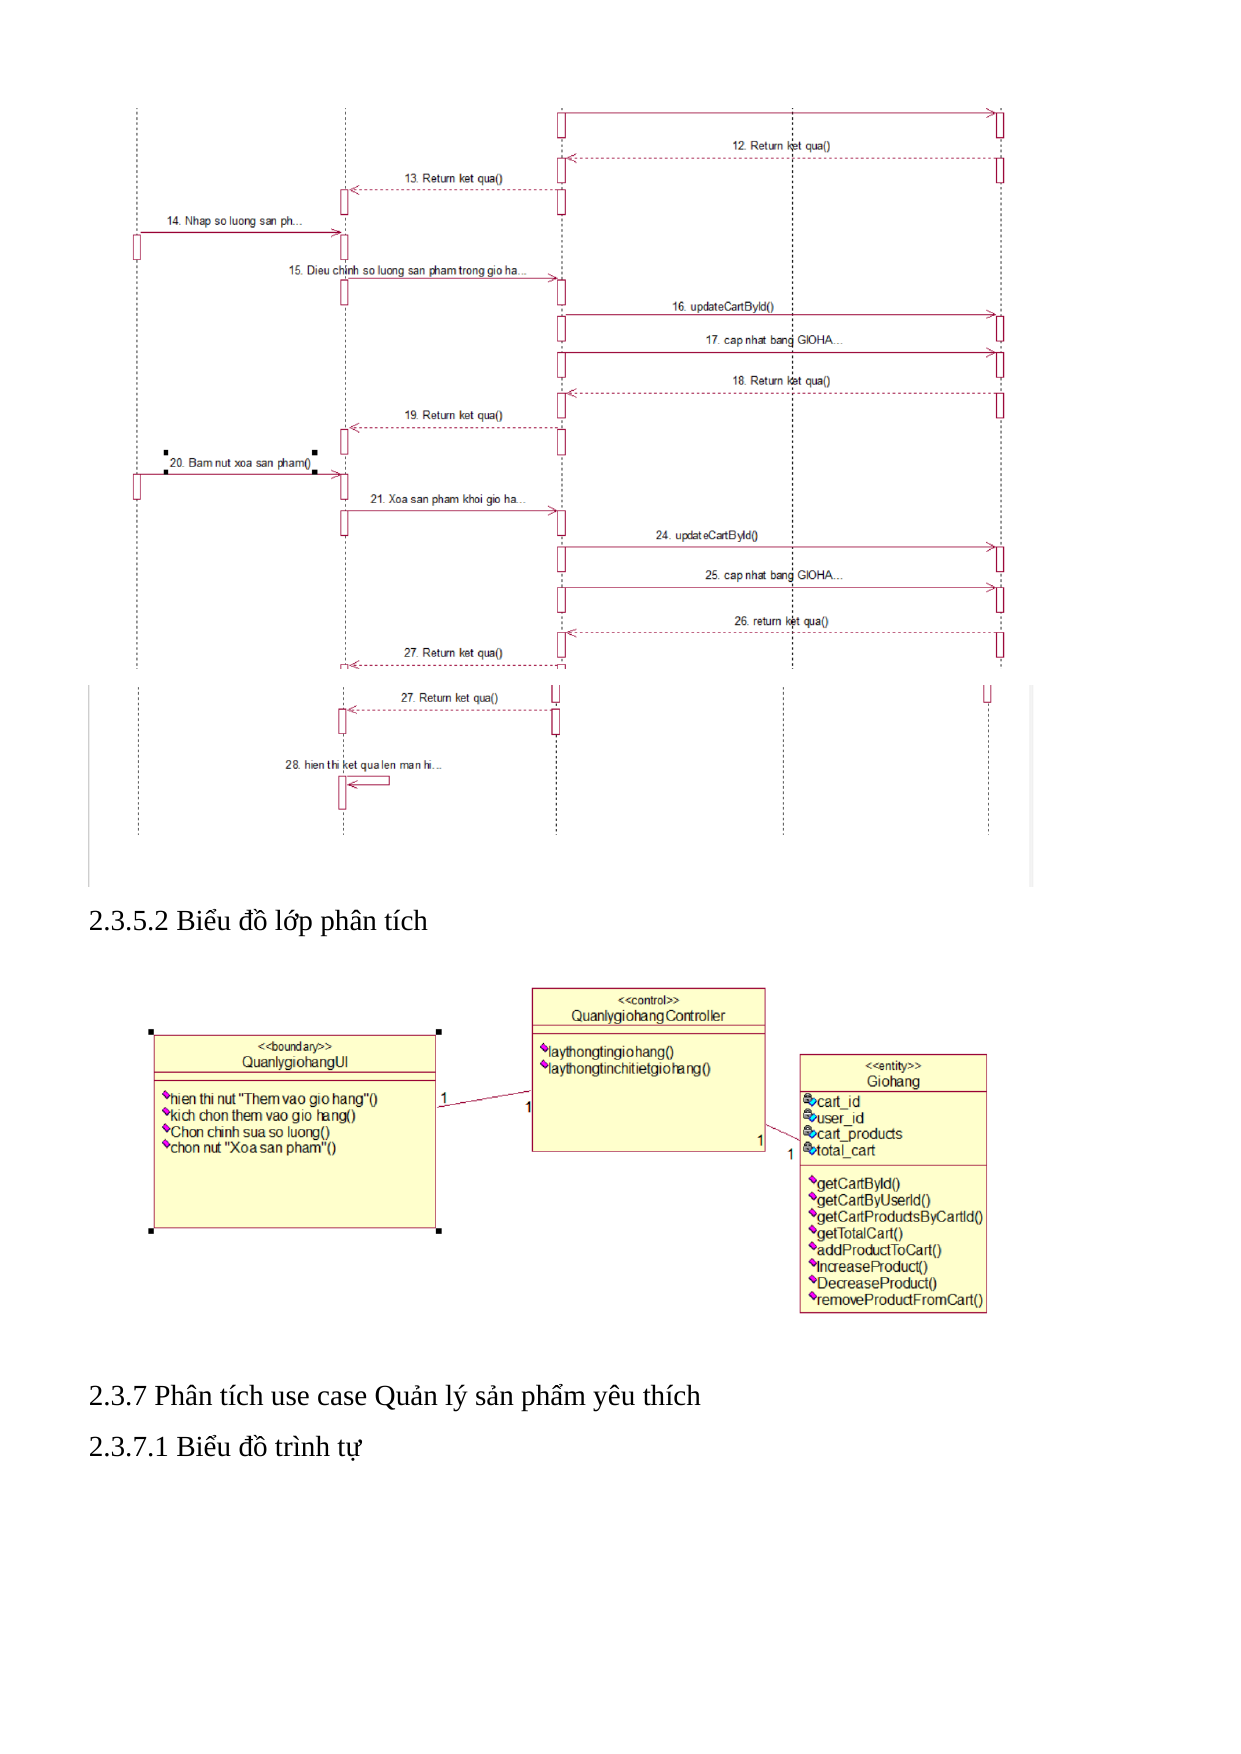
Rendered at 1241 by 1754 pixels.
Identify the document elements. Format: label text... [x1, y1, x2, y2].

picture [88, 953, 1034, 1362]
text 2.3.5.2 Biểu đồ lớp phân tích [88, 903, 1211, 937]
text 2.3.7.1 Biểu đồ trình tự [88, 1429, 1211, 1462]
picture [88, 108, 1034, 669]
text 2.3.7 Phân tích use case Quản lý sản phẩm yêu thích [88, 1378, 1211, 1412]
picture [88, 685, 1034, 887]
